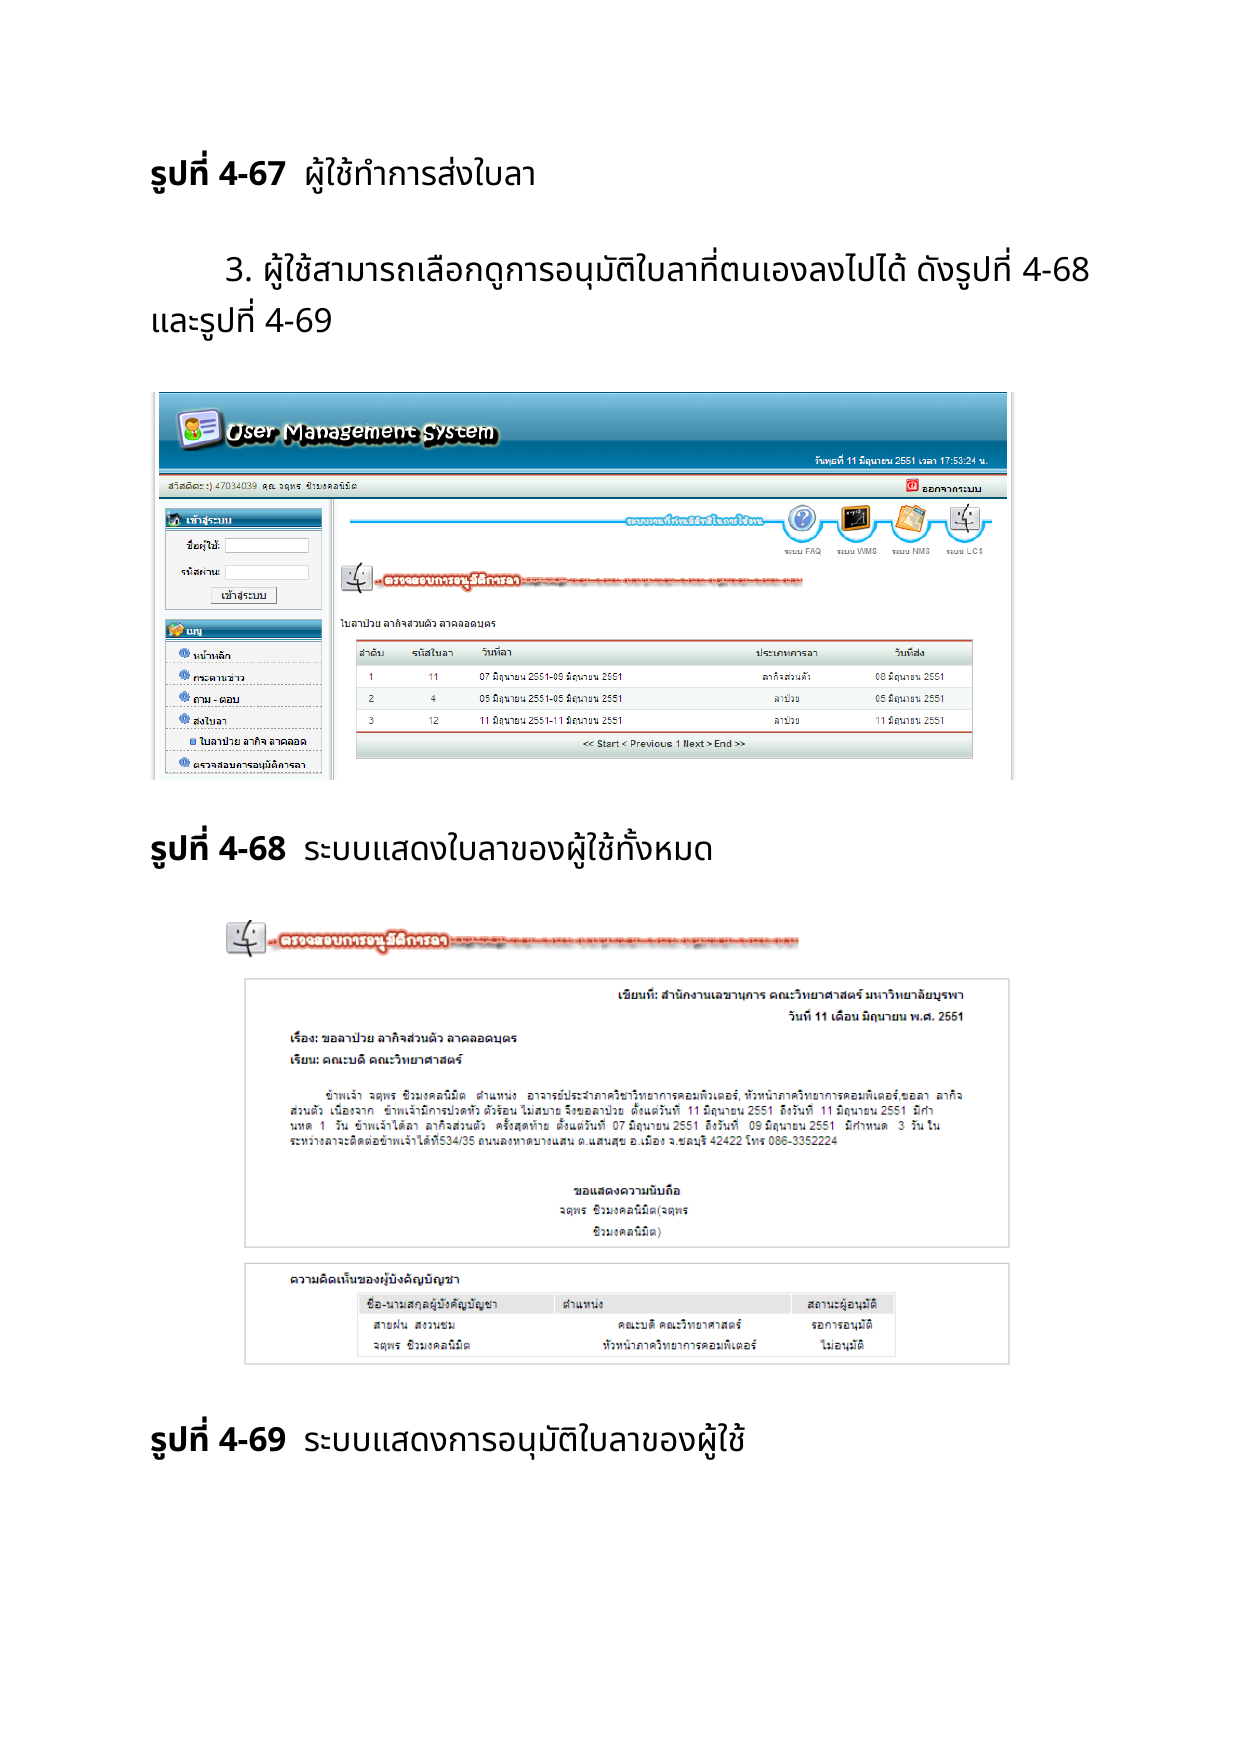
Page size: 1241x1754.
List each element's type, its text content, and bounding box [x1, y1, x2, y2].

text รูปที่ 4-68 ระบบแสดงใบลาของผู้ใช้ทั้งหมด [150, 825, 1090, 875]
text รูปที่ 4-67 ผู้ใช้ทำการส่งใบลา [150, 150, 1090, 201]
picture [225, 920, 1016, 1371]
text 3. ผู้ใช้สามารถเลือกดูการอนุมัติใบลาที่ตนเองลงไปได้ ดังรูปที่ 4-68 และรูปที่ 4-69 [150, 246, 1090, 347]
text รูปที่ 4-69 ระบบแสดงการอนุมัติใบลาของผู้ใช้ [150, 1416, 1090, 1467]
picture [150, 392, 1016, 780]
